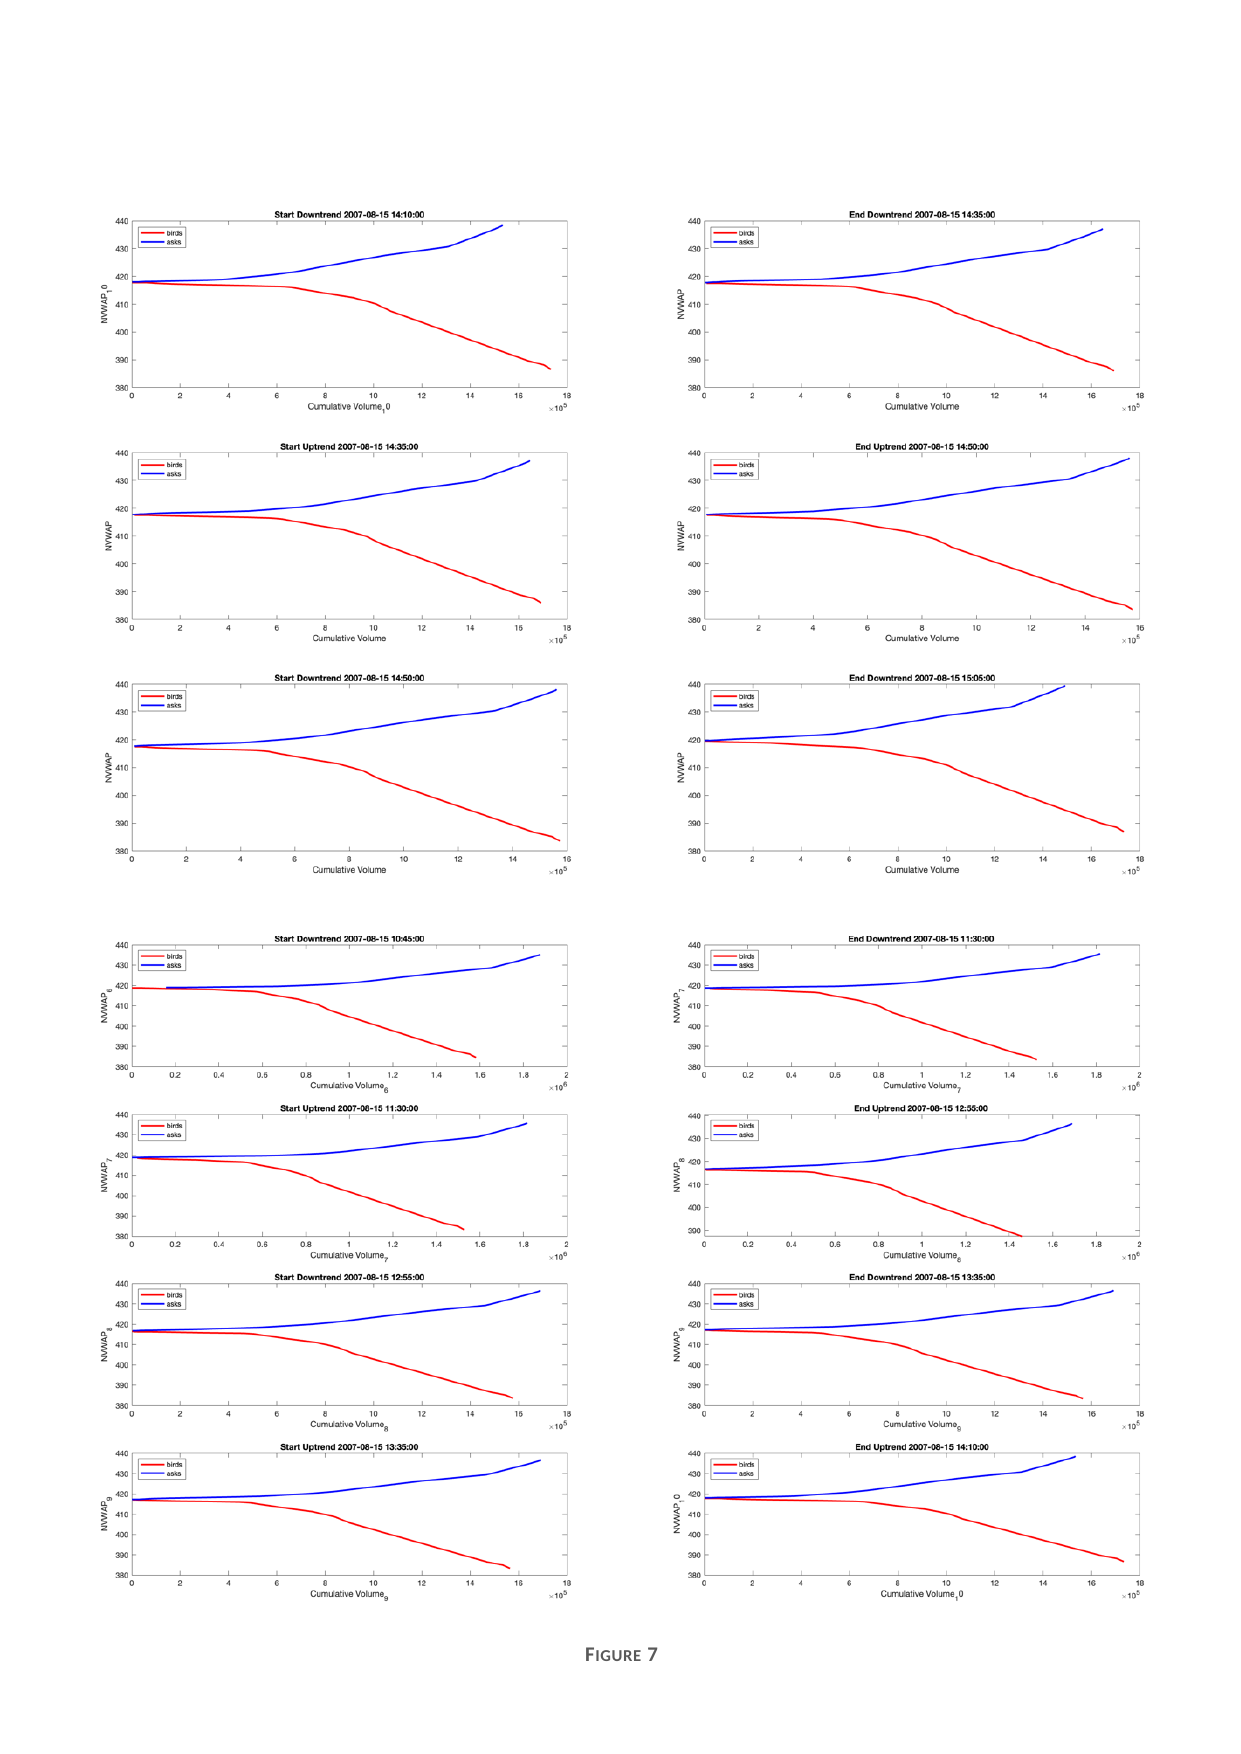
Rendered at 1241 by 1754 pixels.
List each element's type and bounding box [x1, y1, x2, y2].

picture [0, 162, 1241, 1660]
